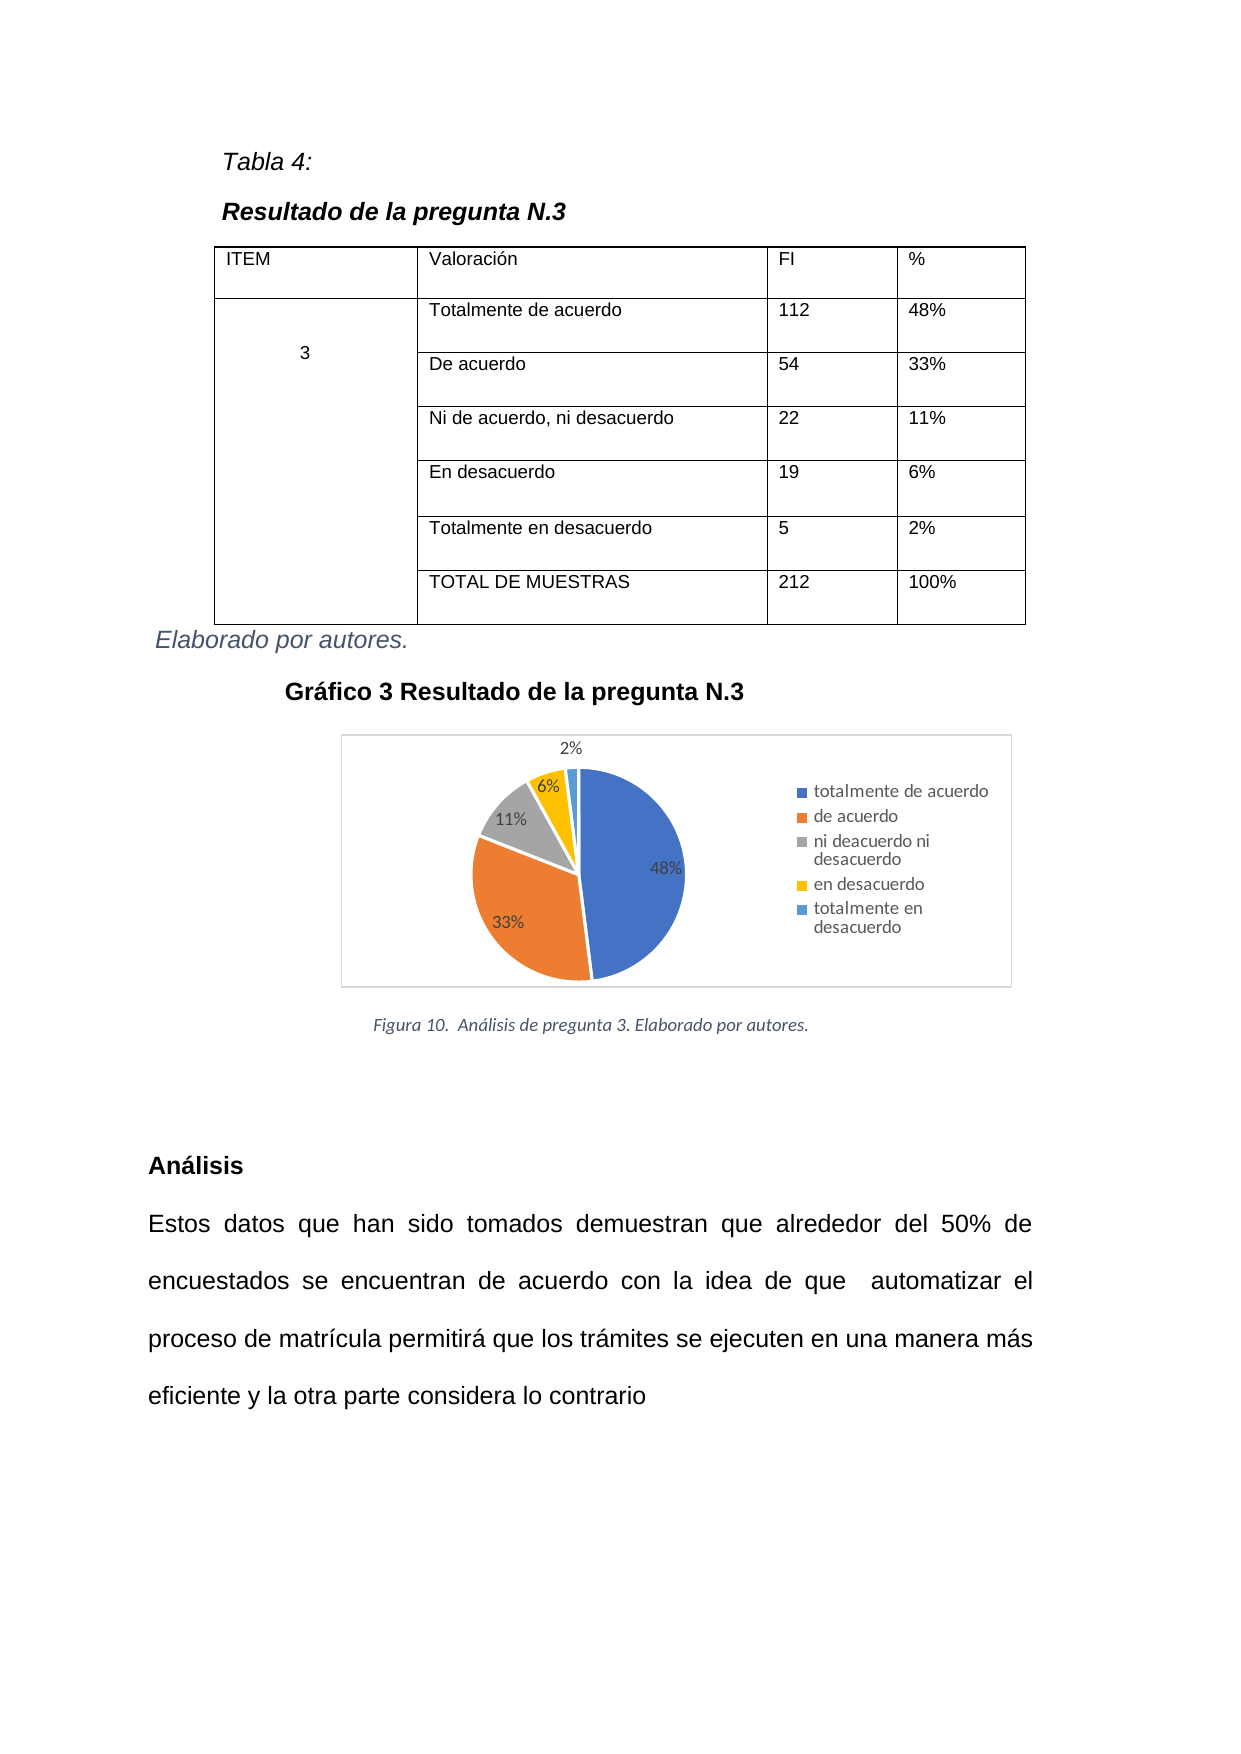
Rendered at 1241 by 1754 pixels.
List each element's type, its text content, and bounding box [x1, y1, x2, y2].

text Figura 10. Análisis de pregunta 3. Elaborado por autores. [148, 1013, 1034, 1036]
table_cell 212 [768, 571, 897, 624]
table_header ITEM [215, 248, 417, 297]
text Gráfico 3 Resultado de la pregunta N.3 [284, 677, 1034, 705]
table_cell 100% [898, 571, 1025, 624]
table_cell En desacuerdo [418, 461, 767, 516]
table_cell 54 [768, 353, 897, 406]
table_cell 5 [768, 517, 897, 570]
text Resultado de la pregunta N.3 [222, 197, 1034, 226]
table_header FI [768, 248, 897, 297]
table_cell Totalmente en desacuerdo [418, 517, 767, 570]
table_cell TOTAL DE MUESTRAS [418, 571, 767, 624]
table_cell 112 [768, 299, 897, 352]
table_cell De acuerdo [418, 353, 767, 406]
table_cell Totalmente de acuerdo [418, 299, 767, 352]
table_cell 11% [898, 407, 1025, 460]
text Análisis [148, 1151, 1034, 1180]
text Elaborado por autores. [148, 625, 1034, 654]
table_cell 19 [768, 461, 897, 516]
table_header Valoración [418, 248, 767, 297]
table_cell Ni de acuerdo, ni desacuerdo [418, 407, 767, 460]
table_cell 2% [898, 517, 1025, 570]
table_cell 33% [898, 353, 1025, 406]
table_cell 6% [898, 461, 1025, 516]
table_cell 22 [768, 407, 897, 460]
text Tabla 4: [222, 147, 1034, 176]
table_header % [898, 248, 1025, 297]
table_cell 3 [215, 299, 417, 624]
table_cell 48% [898, 299, 1025, 352]
text Estos datos que han sido tomados demuestran que alrededor del 50% de encuestados se encuentran de acuerdo con la idea de que automatizar el proceso de matrícula permitirá que los trámites se ejecuten en una manera más eficiente y la otra parte considera lo contrario [148, 1209, 1034, 1410]
